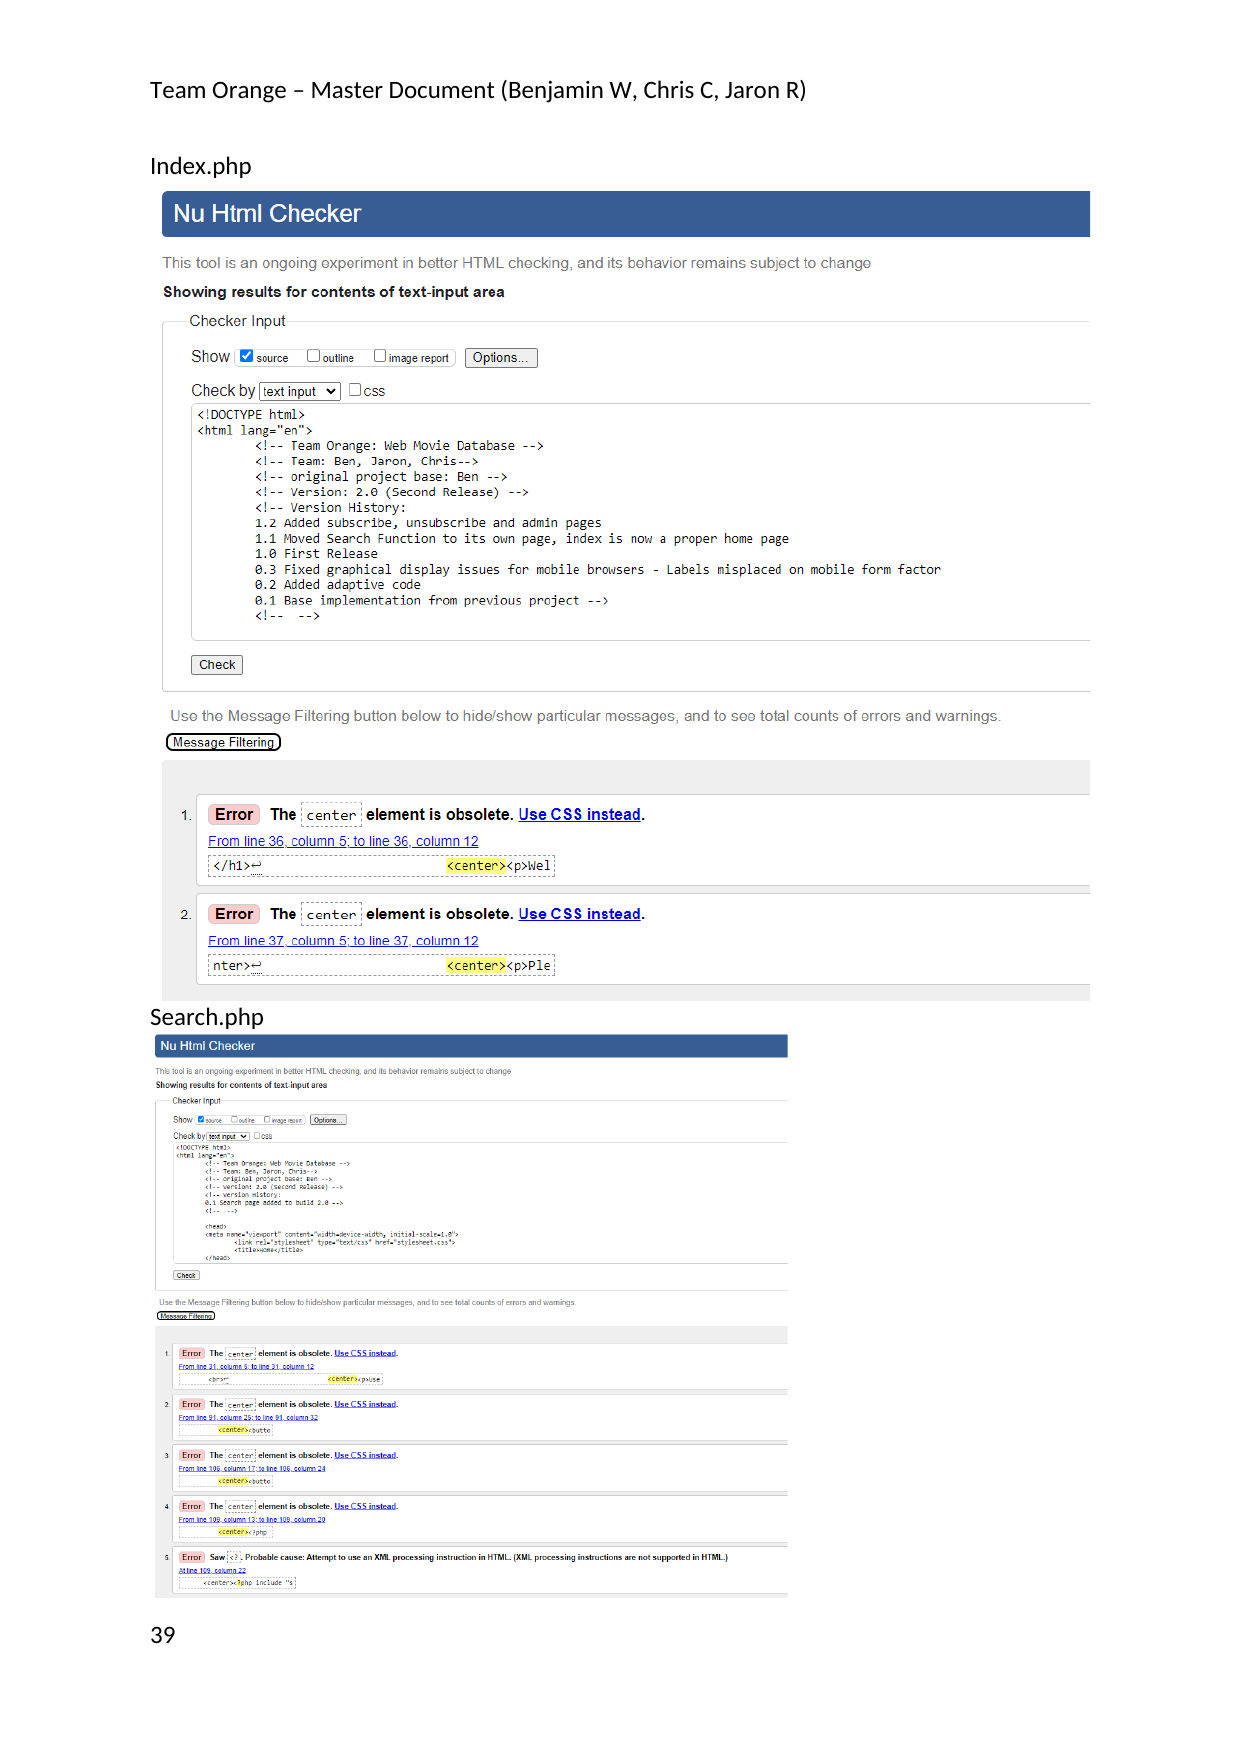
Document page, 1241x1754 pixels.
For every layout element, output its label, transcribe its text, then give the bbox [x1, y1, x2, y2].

picture [150, 1031, 788, 1598]
picture [150, 180, 1091, 1001]
text Index.php [150, 150, 1090, 180]
text Search.php [150, 1001, 1090, 1032]
